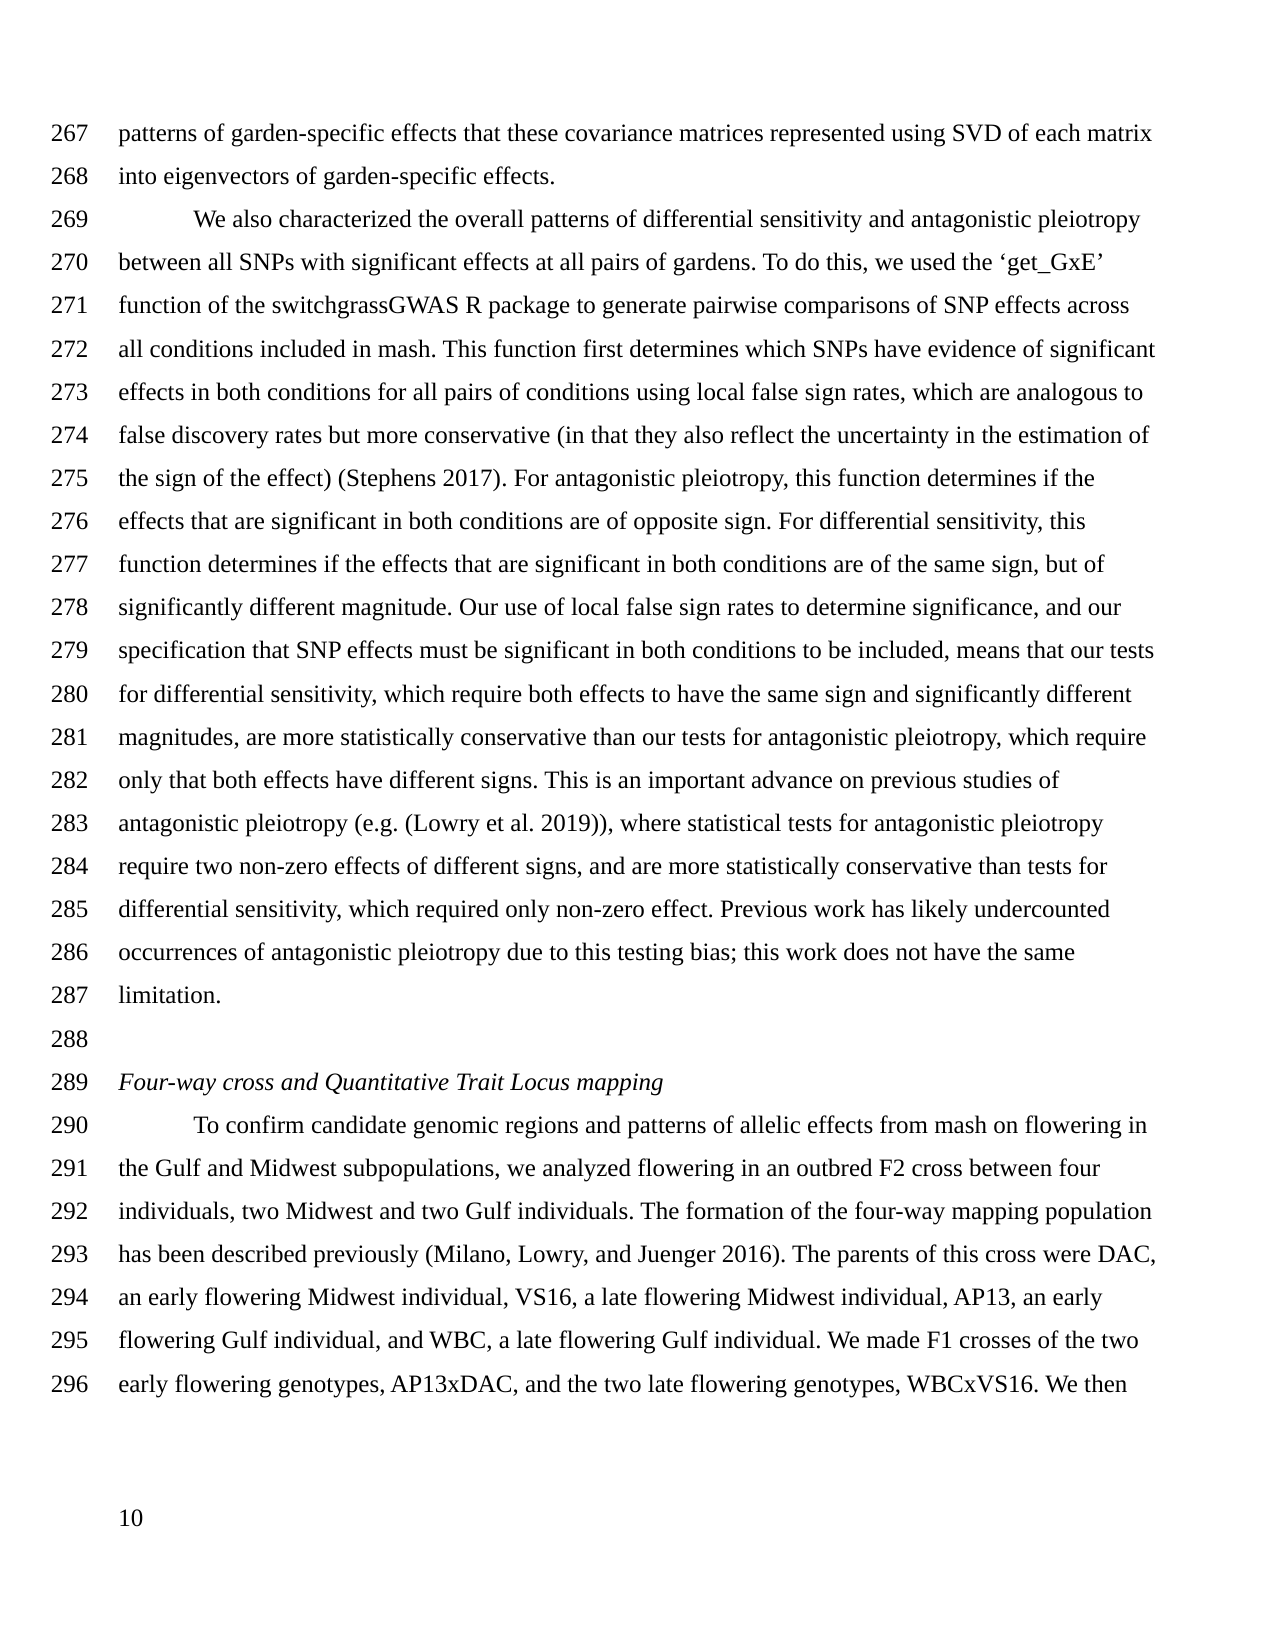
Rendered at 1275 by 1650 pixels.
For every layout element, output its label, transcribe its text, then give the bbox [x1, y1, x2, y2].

text We also characterized the overall patterns of differential sensitivity and antagonistic pleiotropy between all SNPs with significant effects at all pairs of gardens. To do this, we used the ‘get_GxE’ function of the switchgrassGWAS R package to generate pairwise comparisons of SNP effects across all conditions included in mash. This function first determines which SNPs have evidence of significant effects in both conditions for all pairs of conditions using local false sign rates, which are analogous to false discovery rates but more conservative (in that they also reflect the uncertainty in the estimation of the sign of the effect) (Stephens 2017). For antagonistic pleiotropy, this function determines if the effects that are significant in both conditions are of opposite sign. For differential sensitivity, this function determines if the effects that are significant in both conditions are of the same sign, but of significantly different magnitude. Our use of local false sign rates to determine significance, and our specification that SNP effects must be significant in both conditions to be included, means that our tests for differential sensitivity, which require both effects to have the same sign and significantly different magnitudes, are more statistically conservative than our tests for antagonistic pleiotropy, which require only that both effects have different signs. This is an important advance on previous studies of antagonistic pleiotropy (e.g. (Lowry et al. 2019)), where statistical tests for antagonistic pleiotropy require two non-zero effects of different signs, and are more statistically conservative than tests for differential sensitivity, which required only non-zero effect. Previous work has likely undercounted occurrences of antagonistic pleiotropy due to this testing bias; this work does not have the same limitation. [118, 204, 1157, 1009]
text Four-way cross and Quantitative Trait Locus mapping [118, 1067, 1157, 1096]
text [118, 1110, 1157, 1397]
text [118, 118, 1157, 190]
